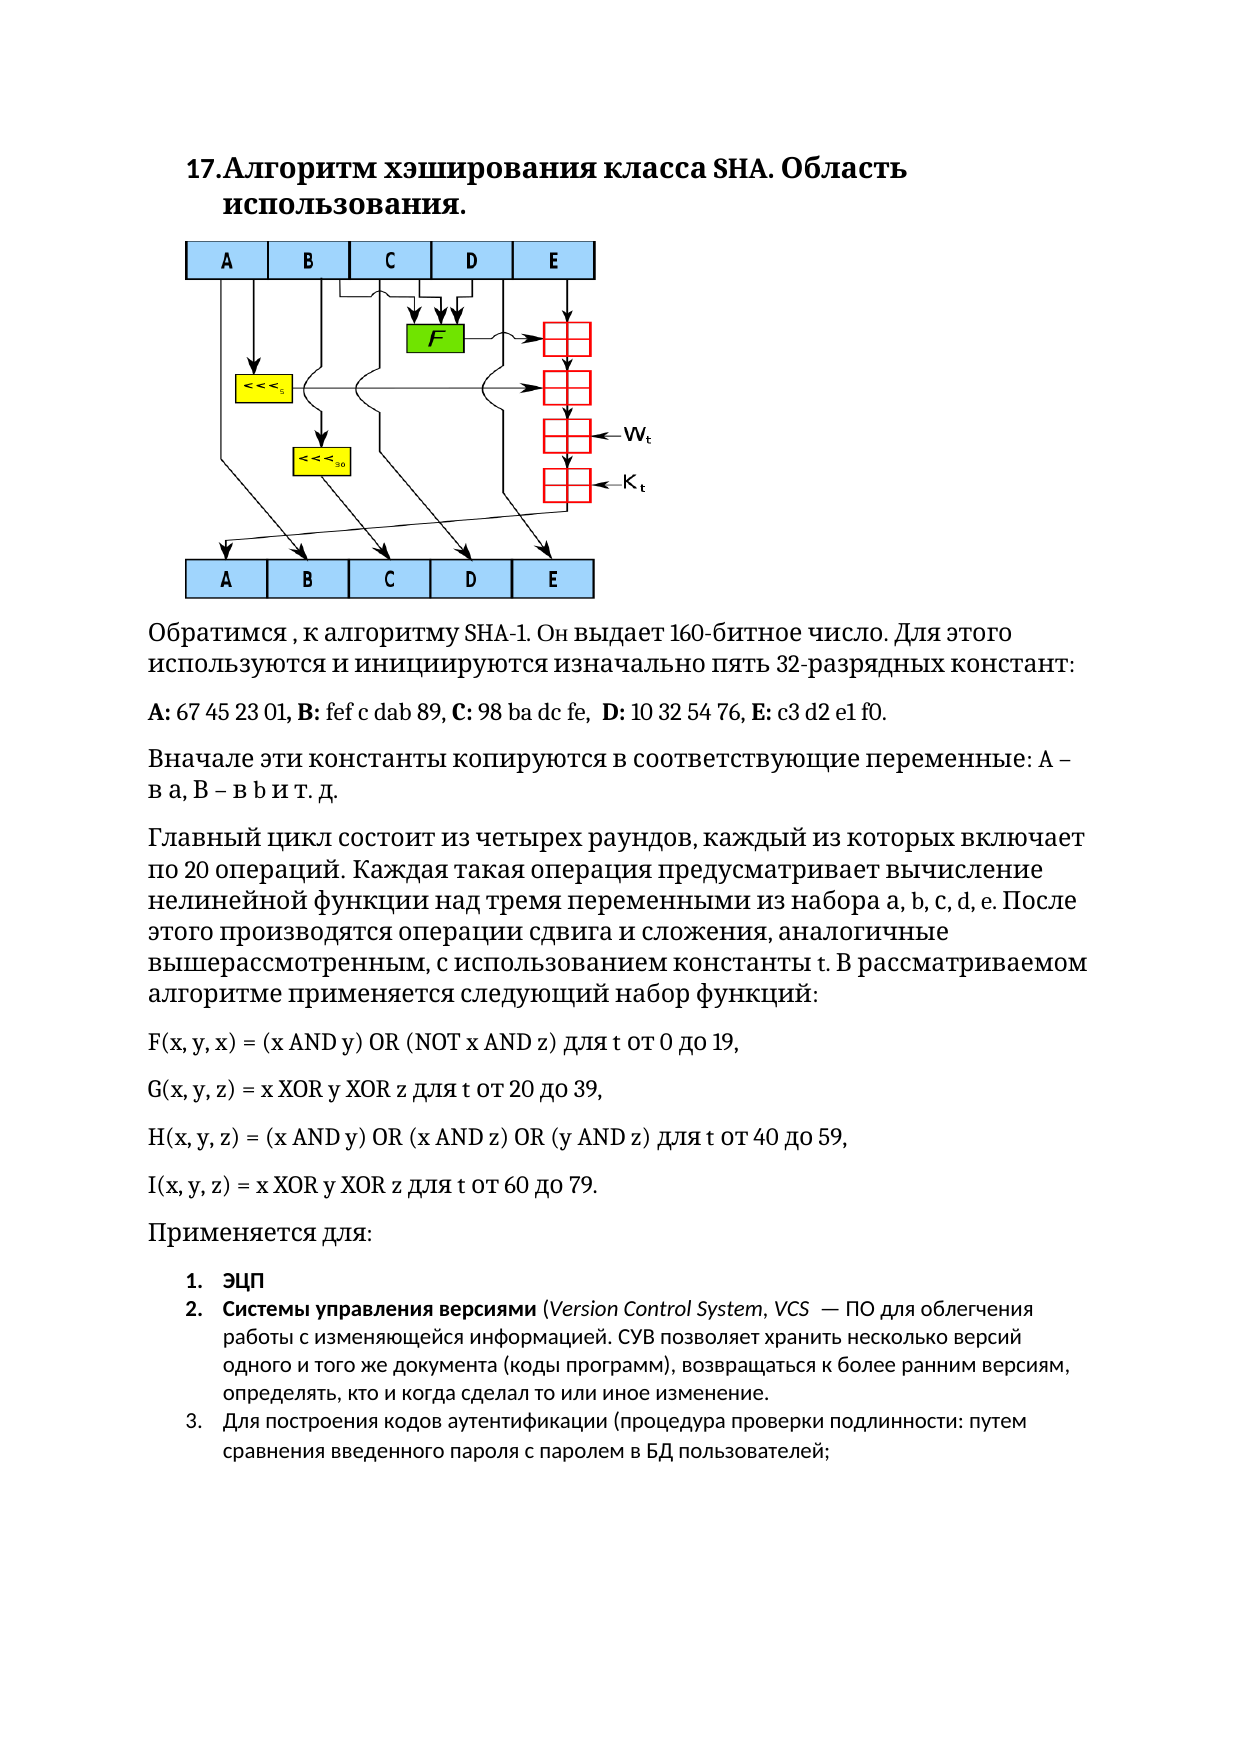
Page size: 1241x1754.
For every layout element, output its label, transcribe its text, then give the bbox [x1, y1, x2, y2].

text H(x, y, z) = (x AND y) OR (x AND z) OR (y AND z) для t от 40 до 59, [148, 1123, 1090, 1152]
text F(x, y, x) = (x AND y) OR (NOT x AND z) для t от 0 до 19, [148, 1028, 1090, 1056]
text Обратимся , к алгоритму SHA-1. Он выдает 160-битное число. Для этого используются и инициируются изначально пять 32-разрядных констант: [148, 618, 1090, 678]
picture [185, 241, 664, 599]
list ЭЦП [185, 1266, 1090, 1294]
text Главный цикл состоит из четырех раундов, каждый из которых включает по 20 операций. Каждая такая операция предусматривает вычисление нелинейной функции над тремя переменными из набора а, b, с, d, e. После этого производятся операции сдвига и сложения, аналогичные вышерассмотренным, с использованием константы t. В рассматриваемом алгоритме применяется следующий набор функций: [148, 824, 1090, 1009]
list Алгоритм хэширования класса SHA. Область использования. [185, 150, 1090, 222]
text Применяется для: [148, 1218, 1090, 1247]
text I(x, y, z) = x XOR y XOR z для t от 60 до 79. [148, 1171, 1090, 1199]
list Для построения кодов аутентификации (процедура проверки подлинности: путем сравнения введенного пароля с паролем в БД пользователей; [185, 1406, 1090, 1464]
text Вначале эти константы копируются в соответствующие переменные: A – в а, В – в b и т. д. [148, 745, 1090, 805]
list Системы управления версиями (Version Control System, VCS — ПО для облегчения работы с изменяющейся информацией. СУВ позволяет хранить несколько версий одного и того же документа (коды программ), возвращаться к более ранним версиям, определять, кто и когда сделал то или иное изменение. [185, 1294, 1090, 1406]
text G(x, y, z) = x XOR y XOR z для t от 20 до 39, [148, 1075, 1090, 1104]
text A: 67 45 23 01, B: fef c dab 89, C: 98 ba dc fe, D: 10 32 54 76, E: c3 d2 e1 f0. [148, 697, 1090, 726]
